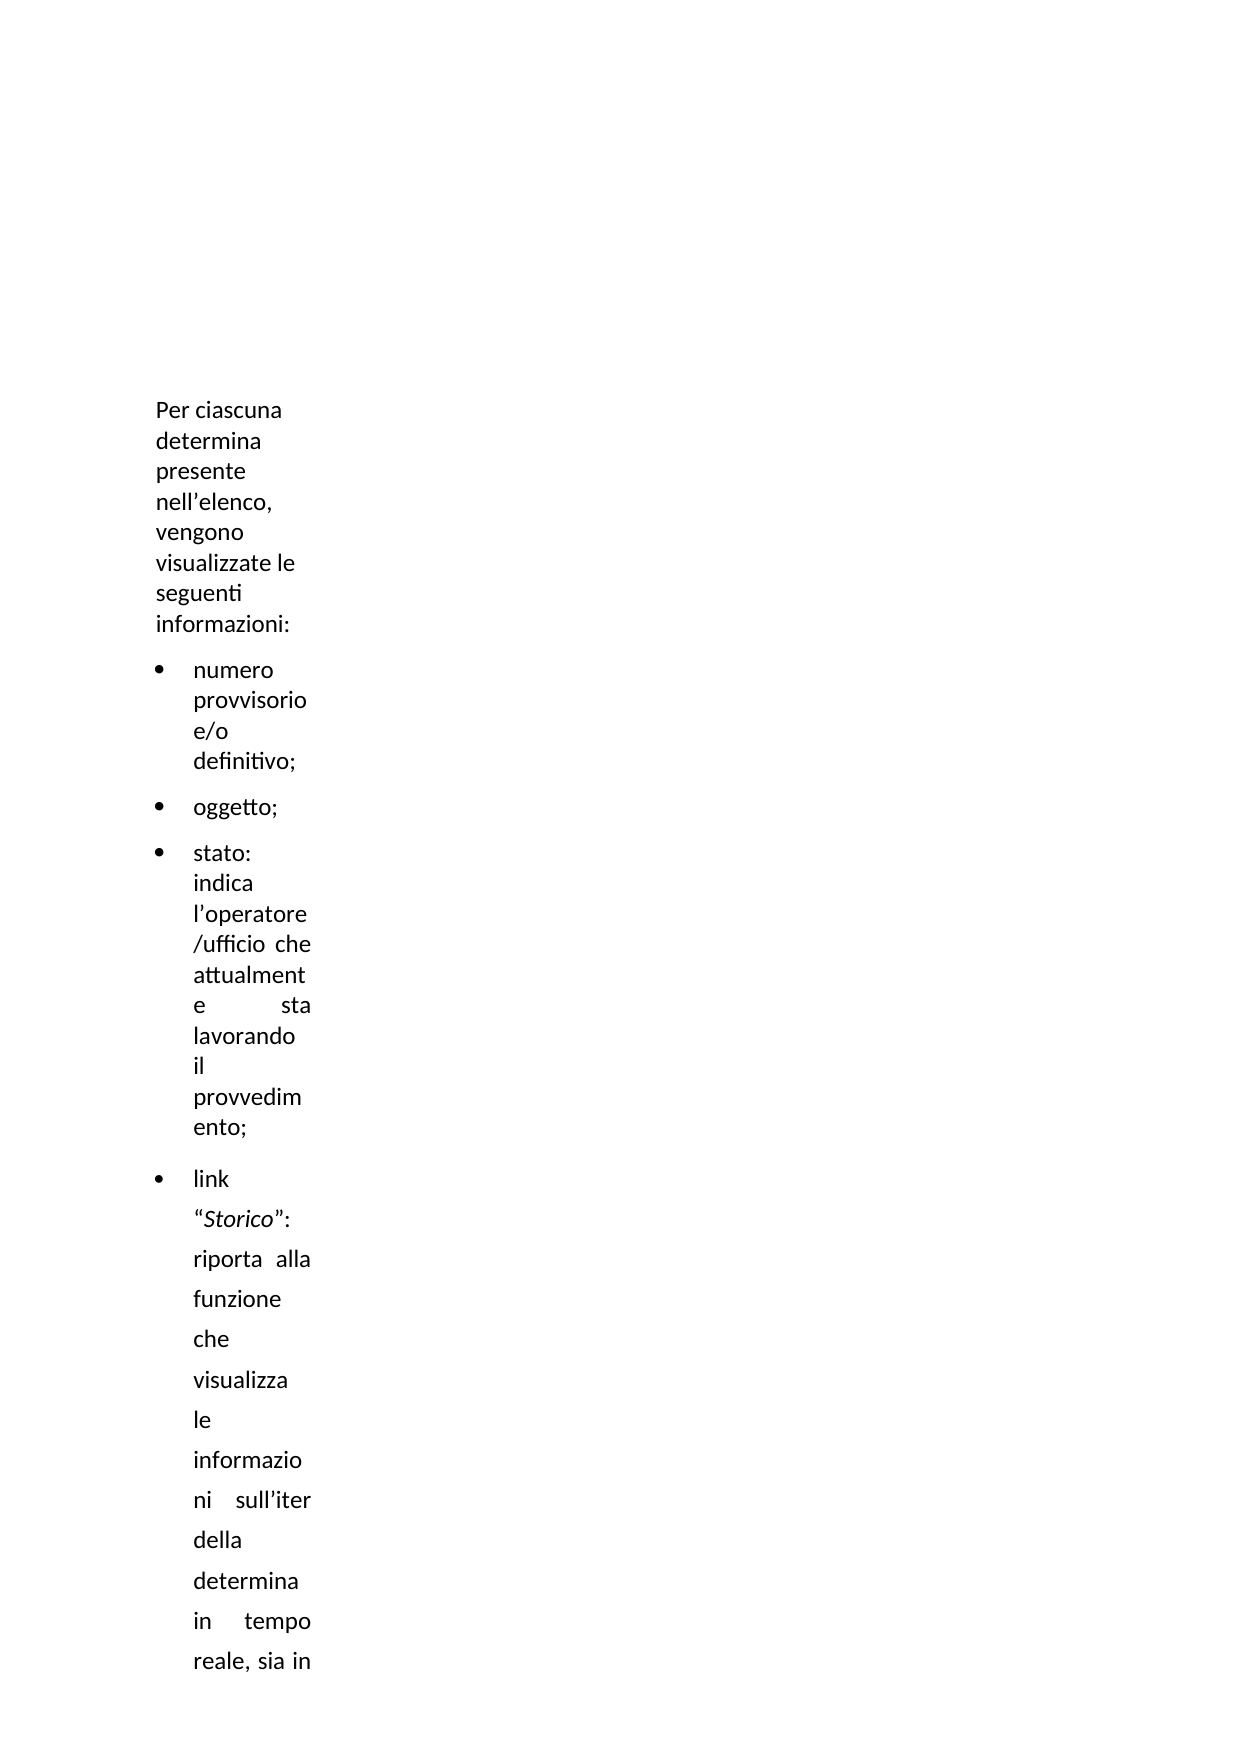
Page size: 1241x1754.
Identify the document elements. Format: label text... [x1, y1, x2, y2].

list numero provvisorio e/o definitivo; [155, 654, 311, 776]
list stato: indica l’operatore/ufficio che attualmente sta lavorando il provvedimento; [155, 837, 311, 1142]
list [155, 1163, 311, 1676]
list oggetto; [155, 791, 311, 822]
text Per ciascuna determina presente nell’elenco, vengono visualizzate le seguenti informazioni: [156, 394, 311, 639]
